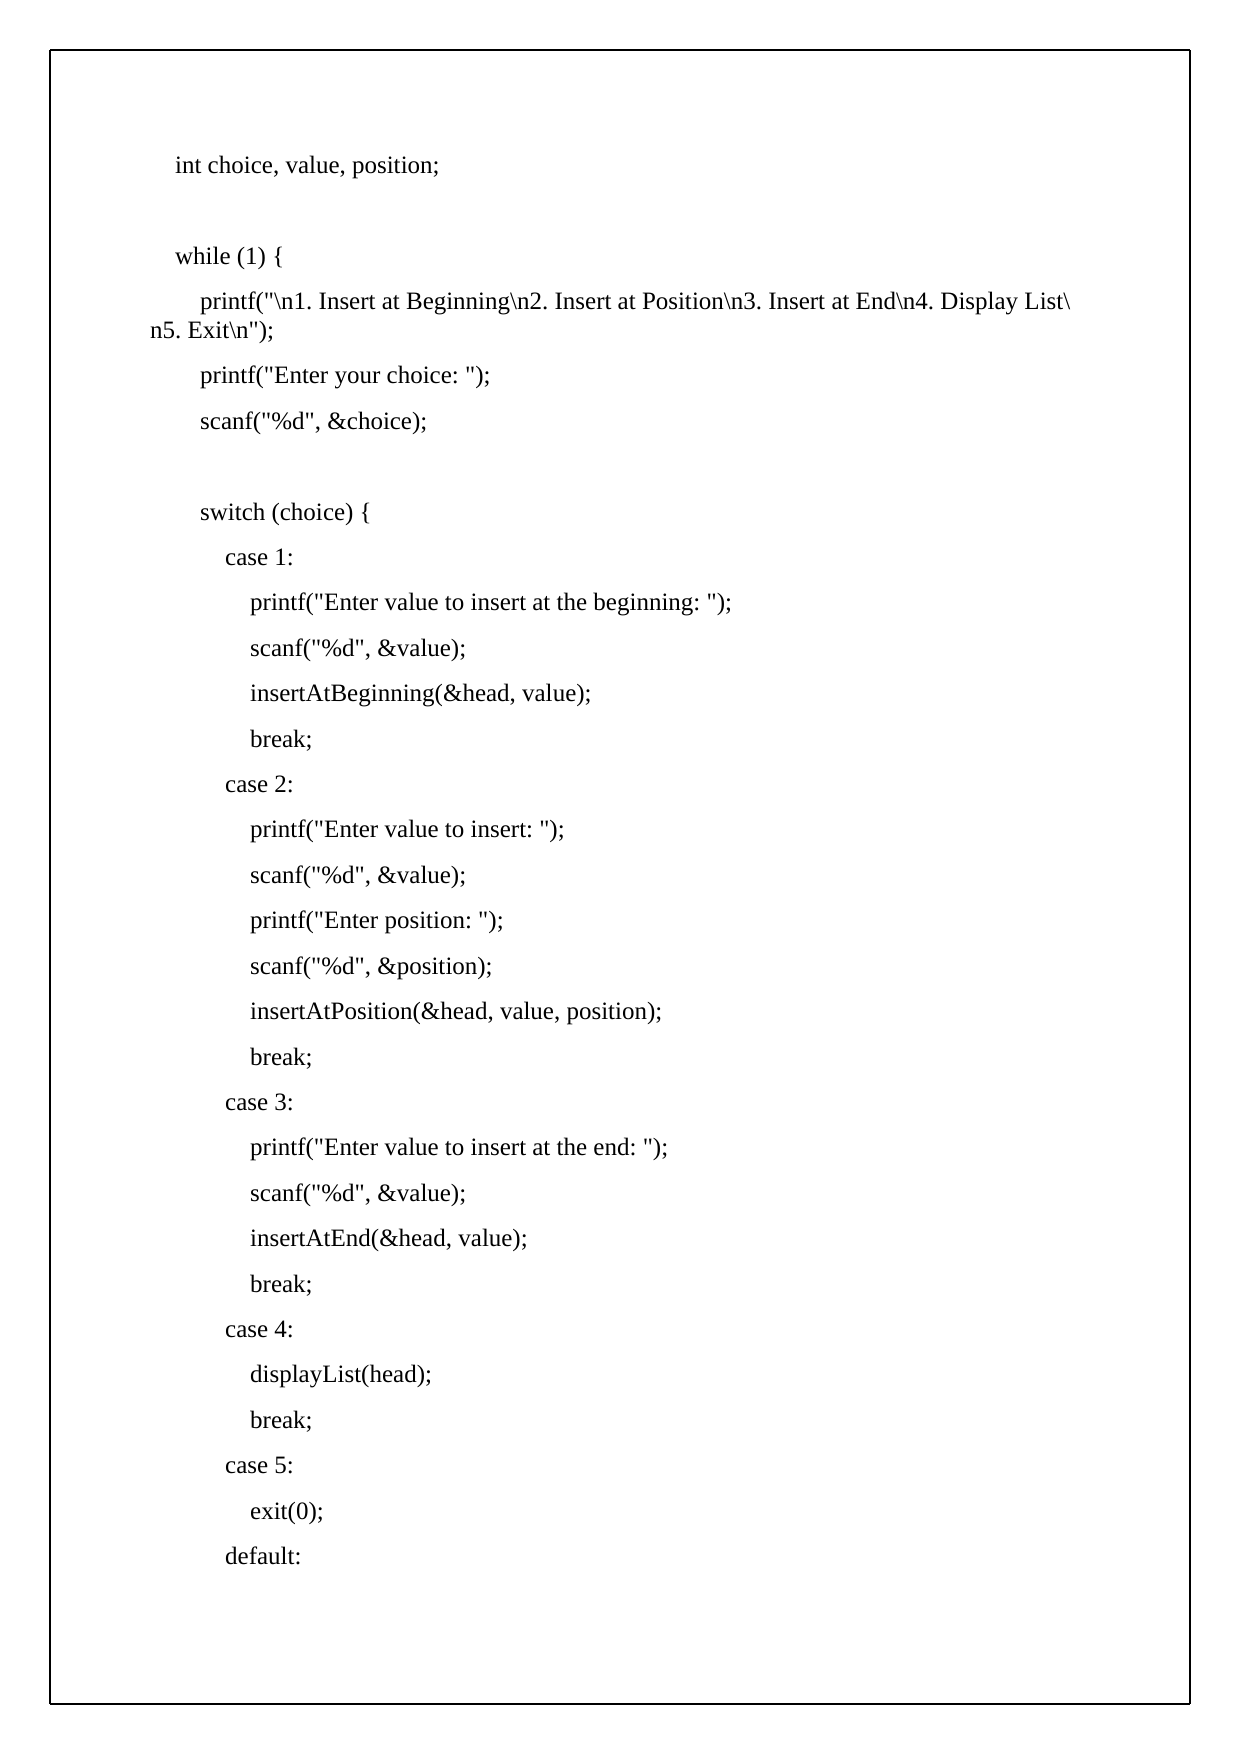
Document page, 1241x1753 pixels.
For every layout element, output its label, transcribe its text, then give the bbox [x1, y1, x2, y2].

text default: [150, 1541, 1090, 1570]
text break; [150, 1042, 1090, 1070]
text printf("Enter value to insert at the end: "); [150, 1132, 1090, 1161]
text while (1) { [150, 241, 1090, 269]
text case 4: [150, 1314, 1090, 1343]
text scanf("%d", &value); [150, 1178, 1090, 1207]
text break; [150, 724, 1090, 752]
text scanf("%d", &value); [150, 633, 1090, 662]
text scanf("%d", &value); [150, 860, 1090, 889]
text break; [150, 1269, 1090, 1297]
text case 2: [150, 769, 1090, 798]
text scanf("%d", &position); [150, 951, 1090, 979]
text int choice, value, position; [150, 150, 1090, 179]
text printf("Enter value to insert at the beginning: "); [150, 587, 1090, 616]
text break; [150, 1405, 1090, 1434]
text printf("Enter position: "); [150, 905, 1090, 934]
text exit(0); [150, 1496, 1090, 1524]
text printf("Enter your choice: "); [150, 360, 1090, 389]
text case 1: [150, 542, 1090, 571]
text insertAtBeginning(&head, value); [150, 678, 1090, 707]
text case 3: [150, 1087, 1090, 1116]
text printf("Enter value to insert: "); [150, 814, 1090, 843]
text insertAtEnd(&head, value); [150, 1223, 1090, 1252]
text scanf("%d", &choice); [150, 406, 1090, 434]
text printf("\n1. Insert at Beginning\n2. Insert at Position\n3. Insert at End\n4. Display List\n5. Exit\n"); [150, 286, 1090, 344]
text displayList(head); [150, 1359, 1090, 1388]
text insertAtPosition(&head, value, position); [150, 996, 1090, 1025]
text case 5: [150, 1450, 1090, 1479]
text switch (choice) { [150, 497, 1090, 525]
